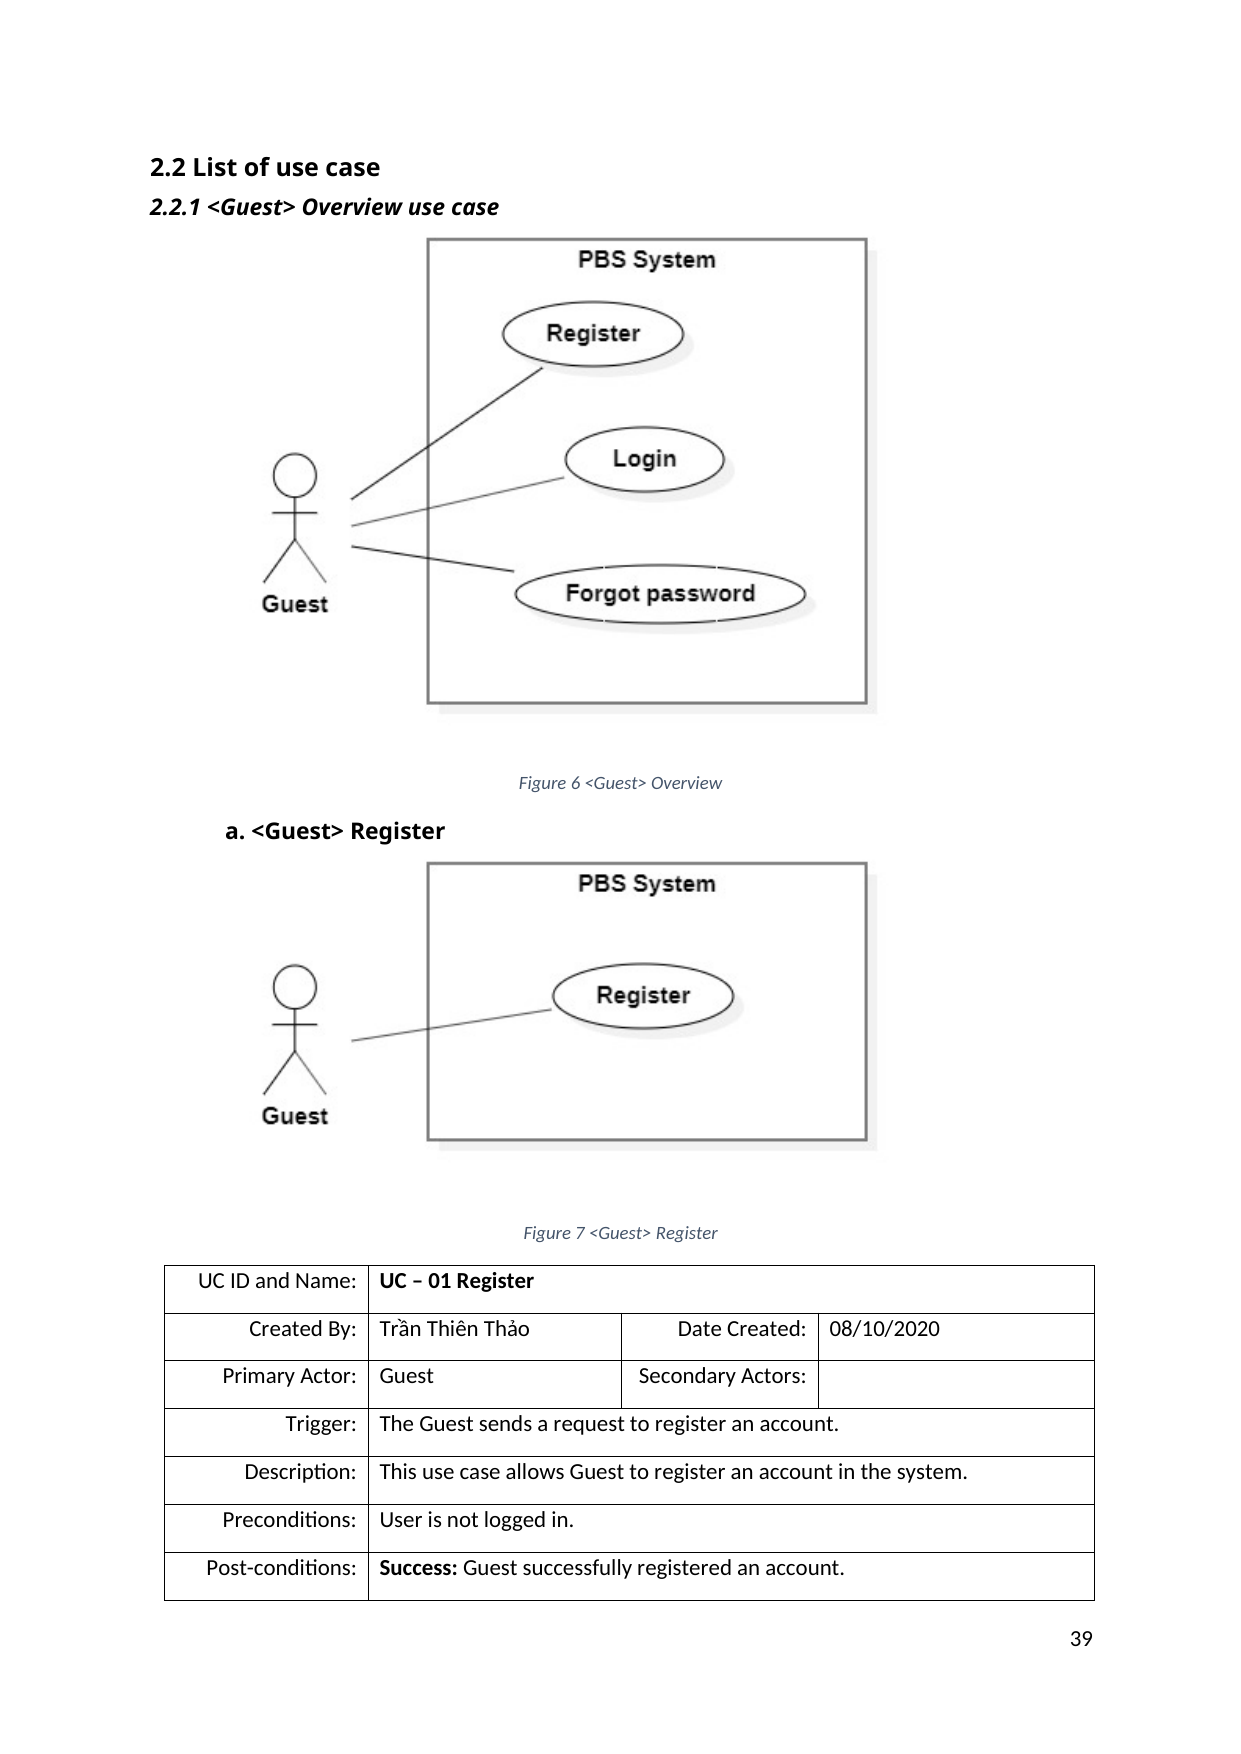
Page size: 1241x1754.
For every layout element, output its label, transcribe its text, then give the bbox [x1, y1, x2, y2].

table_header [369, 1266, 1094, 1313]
subtitle 2.2.1 <Guest> Overview use case [150, 191, 1093, 222]
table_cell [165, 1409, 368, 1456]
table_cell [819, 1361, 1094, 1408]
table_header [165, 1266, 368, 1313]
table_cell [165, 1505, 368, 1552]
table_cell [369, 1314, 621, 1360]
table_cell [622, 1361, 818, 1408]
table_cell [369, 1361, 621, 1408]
picture [225, 224, 929, 766]
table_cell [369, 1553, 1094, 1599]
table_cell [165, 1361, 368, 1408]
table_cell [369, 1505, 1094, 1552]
subtitle 2.2 List of use case [150, 150, 1093, 184]
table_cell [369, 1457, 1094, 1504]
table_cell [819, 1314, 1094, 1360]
subtitle a. <Guest> Register [150, 815, 1093, 847]
text Figure 7 <Guest> Register [150, 1221, 1093, 1244]
picture [225, 849, 929, 1203]
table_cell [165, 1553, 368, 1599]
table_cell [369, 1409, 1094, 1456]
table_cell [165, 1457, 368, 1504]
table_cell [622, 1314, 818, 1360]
text Figure 6 <Guest> Overview [150, 772, 1093, 794]
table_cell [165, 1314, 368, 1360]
